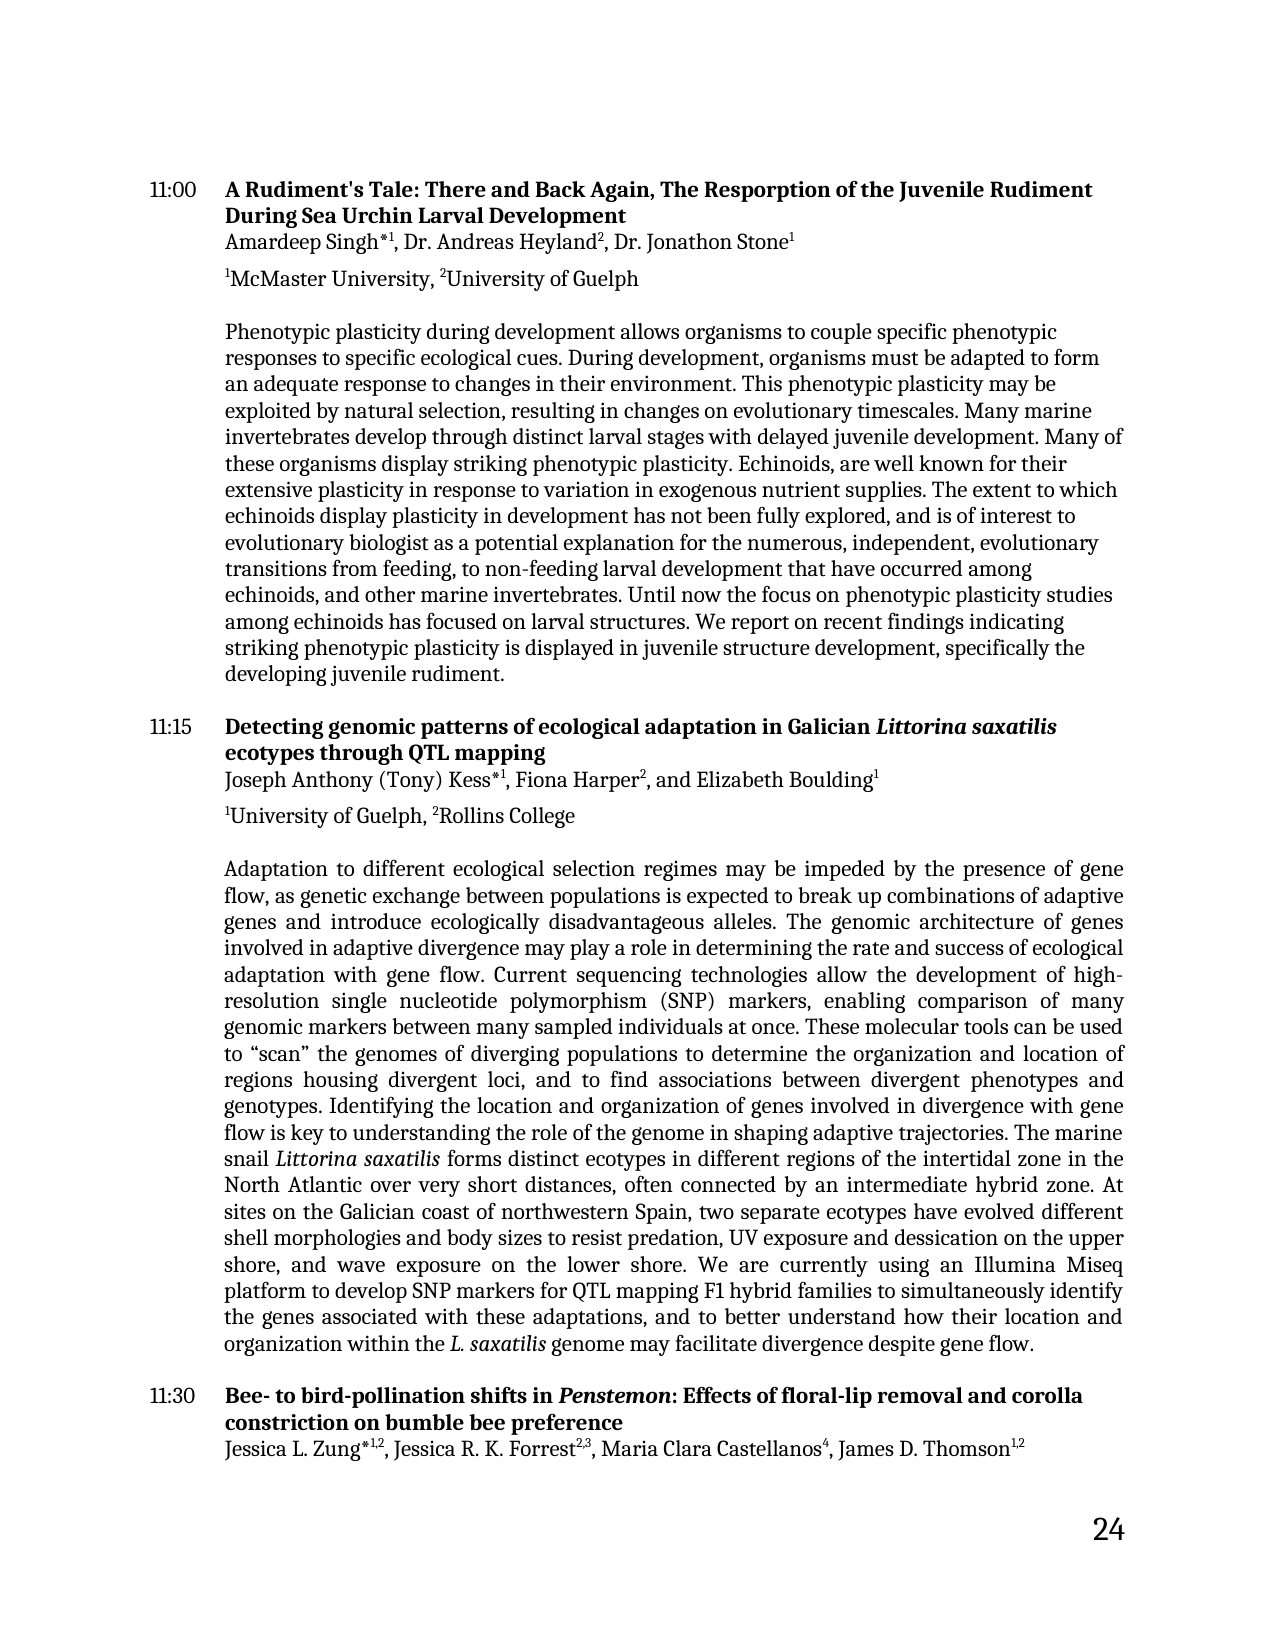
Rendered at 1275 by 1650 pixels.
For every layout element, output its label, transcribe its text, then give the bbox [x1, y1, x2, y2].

text Phenotypic plasticity during development allows organisms to couple specific phenotypic responses to specific ecological cues. During development, organisms must be adapted to form an adequate response to changes in their environment. This phenotypic plasticity may be exploited by natural selection, resulting in changes on evolutionary timescales. Many marine invertebrates develop through distinct larval stages with delayed juvenile development. Many of these organisms display striking phenotypic plasticity. Echinoids, are well known for their extensive plasticity in response to variation in exogenous nutrient supplies. The extent to which echinoids display plasticity in development has not been fully explored, and is of interest to evolutionary biologist as a potential explanation for the numerous, independent, evolutionary transitions from feeding, to non-feeding larval development that have occurred among echinoids, and other marine invertebrates. Until now the focus on phenotypic plasticity studies among echinoids has focused on larval structures. We report on recent findings indicating striking phenotypic plasticity is displayed in juvenile structure development, specifically the developing juvenile rudiment. [225, 318, 1125, 687]
text 11:30 Bee- to bird-pollination shifts in Penstemon: Effects of floral-lip removal and corolla constriction on bumble bee preference [150, 1383, 1125, 1436]
text Adaptation to different ecological selection regimes may be impeded by the presence of gene flow, as genetic exchange between populations is expected to break up combinations of adaptive genes and introduce ecologically disadvantageous alleles. The genomic architecture of genes involved in adaptive divergence may play a role in determining the rate and success of ecological adaptation with gene flow. Current sequencing technologies allow the development of high-resolution single nucleotide polymorphism (SNP) markers, enabling comparison of many genomic markers between many sampled individuals at once. These molecular tools can be used to “scan” the genomes of diverging populations to determine the organization and location of regions housing divergent loci, and to find associations between divergent phenotypes and genotypes. Identifying the location and organization of genes involved in divergence with gene flow is key to understanding the role of the genome in shaping adaptive trajectories. The marine snail Littorina saxatilis forms distinct ecotypes in different regions of the intertidal zone in the North Atlantic over very short distances, often connected by an intermediate hybrid zone. At sites on the Galician coast of northwestern Spain, two separate ecotypes have evolved different shell morphologies and body sizes to resist predation, UV exposure and dessication on the upper shore, and wave exposure on the lower shore. We are currently using an Illumina Miseq platform to develop SNP markers for QTL mapping F1 hybrid families to simultaneously identify the genes associated with these adaptations, and to better understand how their location and organization within the L. saxatilis genome may facilitate divergence despite gene flow. [224, 856, 1125, 1357]
text Jessica L. Zung*1,2, Jessica R. K. Forrest2,3, Maria Clara Castellanos4, James D. Thomson1,2 [150, 1436, 1125, 1462]
text Amardeep Singh*1, Dr. Andreas Heyland2, Dr. Jonathon Stone1 [225, 229, 1125, 255]
text Joseph Anthony (Tony) Kess*1, Fiona Harper2, and Elizabeth Boulding1 [150, 767, 1125, 793]
text 1University of Guelph, 2Rollins College [150, 803, 1125, 830]
text 11:00 A Rudiment's Tale: There and Back Again, The Resporption of the Juvenile Rudiment During Sea Urchin Larval Development [150, 176, 1125, 229]
text 11:15 Detecting genomic patterns of ecological adaptation in Galician Littorina saxatilis ecotypes through QTL mapping [150, 714, 1125, 767]
text 1McMaster University, 2University of Guelph [150, 266, 1125, 292]
